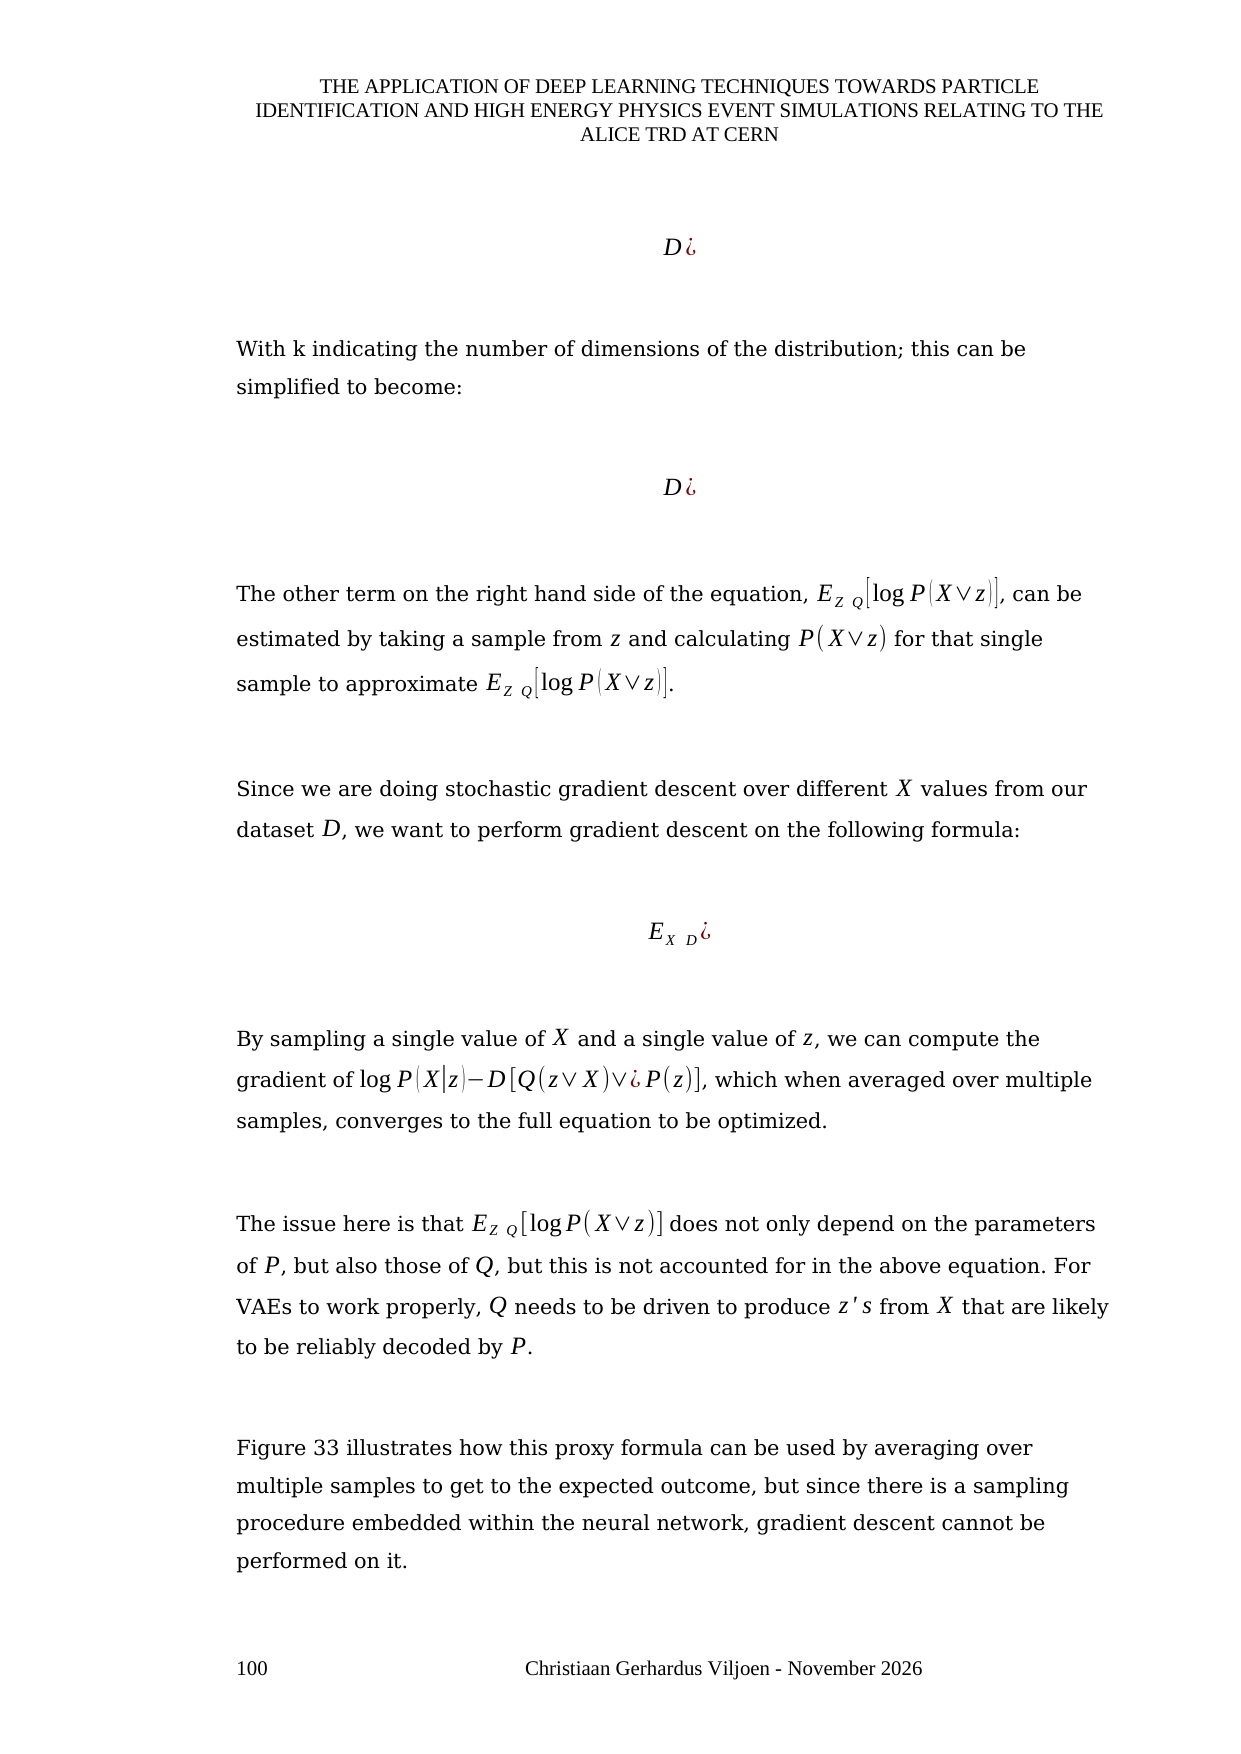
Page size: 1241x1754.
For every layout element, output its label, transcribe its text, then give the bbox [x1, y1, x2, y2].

text The other term on the right hand side of the equation, , can be estimated by taking a sample from and calculating for that single sample to approximate . [236, 576, 1122, 700]
text By sampling a single value of and a single value of , we can compute the gradient of , which when averaged over multiple samples, converges to the full equation to be optimized. [236, 1024, 1122, 1133]
text With k indicating the number of dimensions of the distribution; this can be simplified to become: [236, 336, 1122, 399]
text Since we are doing stochastic gradient descent over different values from our dataset , we want to perform gradient descent on the following formula: [236, 775, 1122, 843]
text Figure 33 illustrates how this proxy formula can be used by averaging over multiple samples to get to the expected outcome, but since there is a sampling procedure embedded within the neural network, gradient descent cannot be performed on it. [236, 1435, 1122, 1572]
text The issue here is that does not only depend on the parameters of , but also those of , but this is not accounted for in the above equation. For VAEs to work properly, needs to be driven to produce from that are likely to be reliably decoded by . [236, 1208, 1122, 1360]
